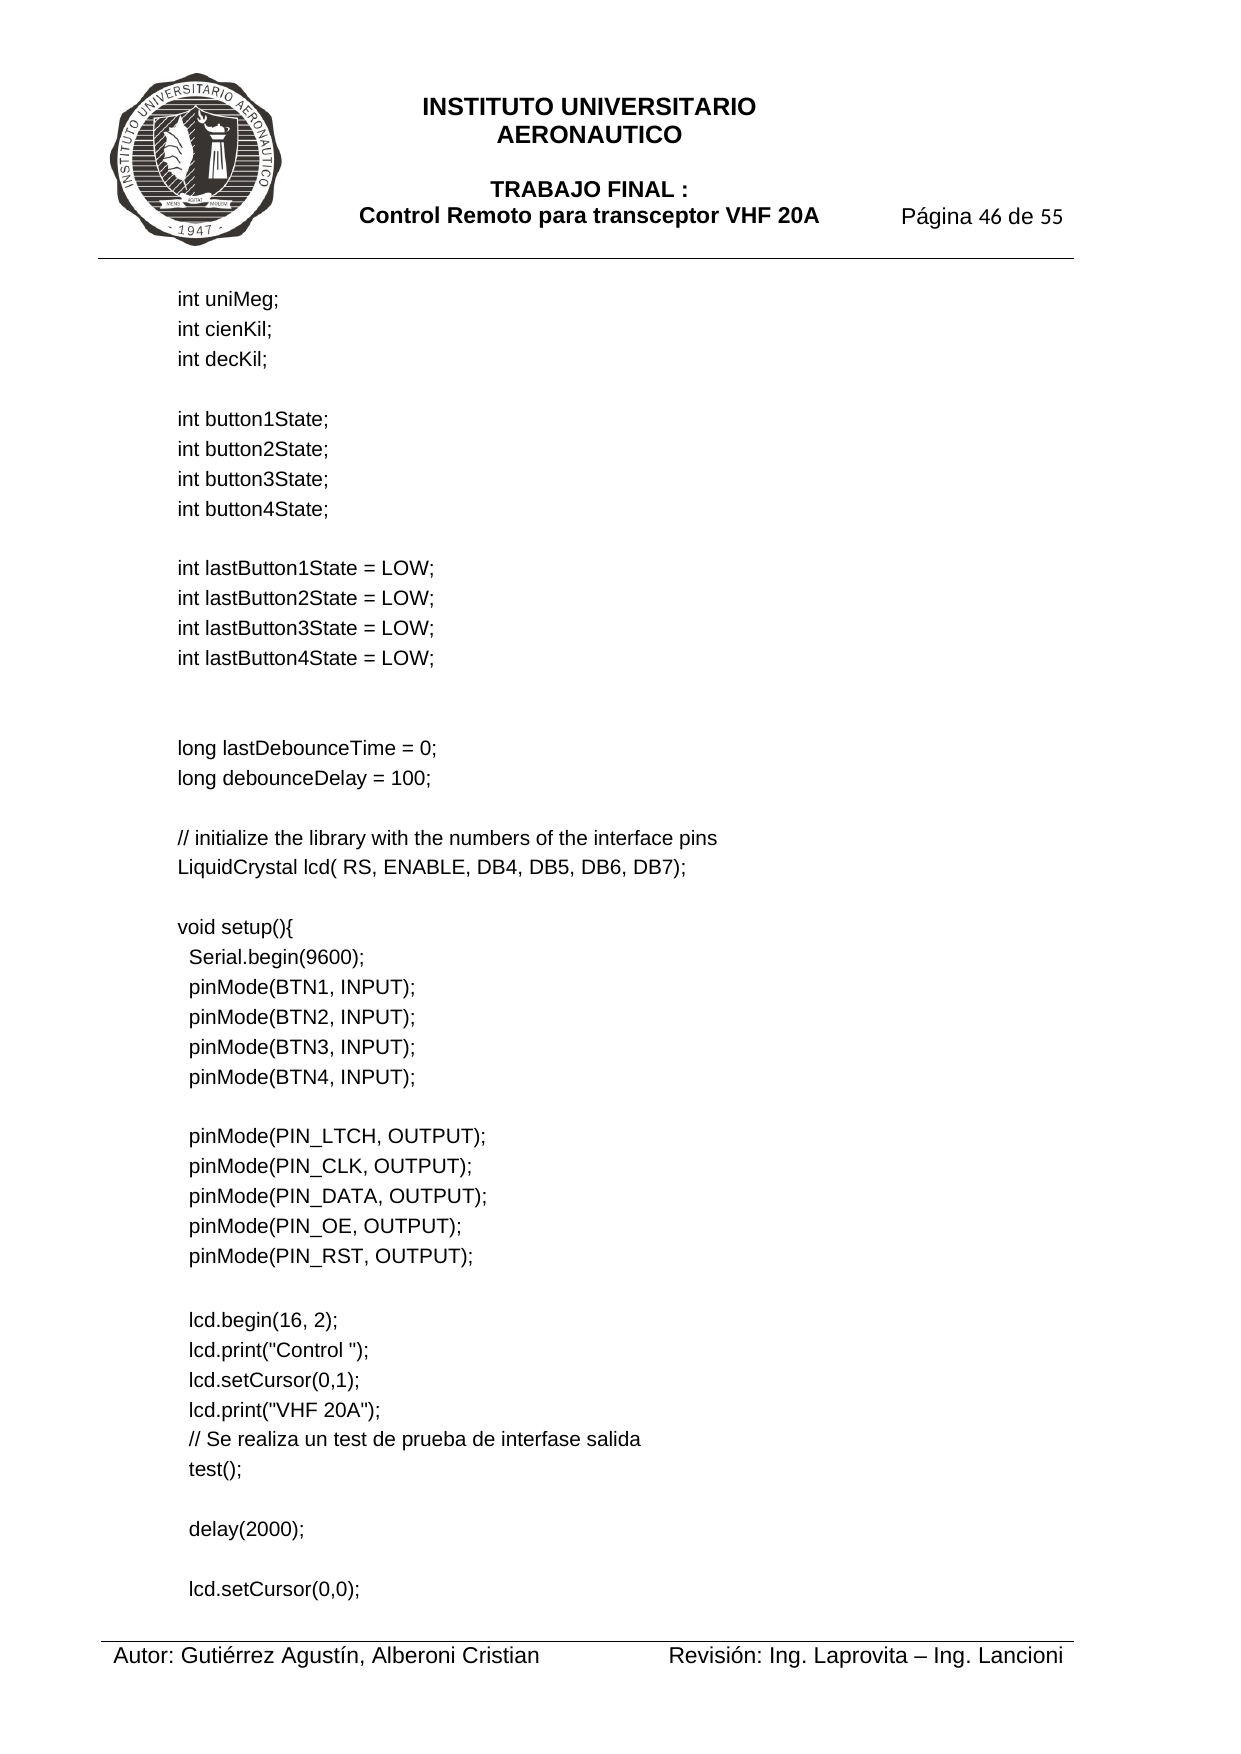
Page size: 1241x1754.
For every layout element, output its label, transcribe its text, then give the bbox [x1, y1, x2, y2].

text pinMode(PIN_DATA, OUTPUT); [177, 1184, 1063, 1208]
text int button4State; [177, 496, 1063, 520]
text int button2State; [177, 437, 1063, 461]
text delay(2000); [177, 1517, 1063, 1541]
text int uniMeg; [177, 287, 1063, 311]
text int lastButton1State = LOW; [177, 556, 1063, 580]
text pinMode(BTN2, INPUT); [177, 1005, 1063, 1029]
text int lastButton4State = LOW; [177, 646, 1063, 670]
text pinMode(BTN3, INPUT); [177, 1034, 1063, 1058]
text int button3State; [177, 467, 1063, 491]
text LiquidCrystal lcd( RS, ENABLE, DB4, DB5, DB6, DB7); [177, 855, 1063, 879]
text long lastDebounceTime = 0; [177, 736, 1063, 759]
picture [109, 73, 282, 246]
text int lastButton2State = LOW; [177, 586, 1063, 610]
text void setup(){ [177, 915, 1063, 939]
text Serial.begin(9600); [177, 945, 1063, 969]
text int cienKil; [177, 317, 1063, 341]
text lcd.print("VHF 20A"); [177, 1397, 1063, 1421]
text pinMode(BTN1, INPUT); [177, 975, 1063, 999]
text pinMode(PIN_OE, OUTPUT); [177, 1214, 1063, 1238]
text lcd.setCursor(0,0); [177, 1577, 1063, 1601]
text pinMode(PIN_CLK, OUTPUT); [177, 1154, 1063, 1178]
text int decKil; [177, 347, 1063, 371]
text lcd.print("Control "); [177, 1338, 1063, 1362]
text pinMode(BTN4, INPUT); [177, 1064, 1063, 1088]
text // initialize the library with the numbers of the interface pins [177, 825, 1063, 849]
text long debounceDelay = 100; [177, 766, 1063, 789]
text int button1State; [177, 407, 1063, 431]
text test(); [177, 1457, 1063, 1481]
text pinMode(PIN_RST, OUTPUT); [177, 1244, 1063, 1268]
text lcd.setCursor(0,1); [177, 1367, 1063, 1391]
text int lastButton3State = LOW; [177, 616, 1063, 640]
text pinMode(PIN_LTCH, OUTPUT); [177, 1124, 1063, 1148]
text // Se realiza un test de prueba de interfase salida [177, 1427, 1063, 1451]
text lcd.begin(16, 2); [177, 1308, 1063, 1332]
